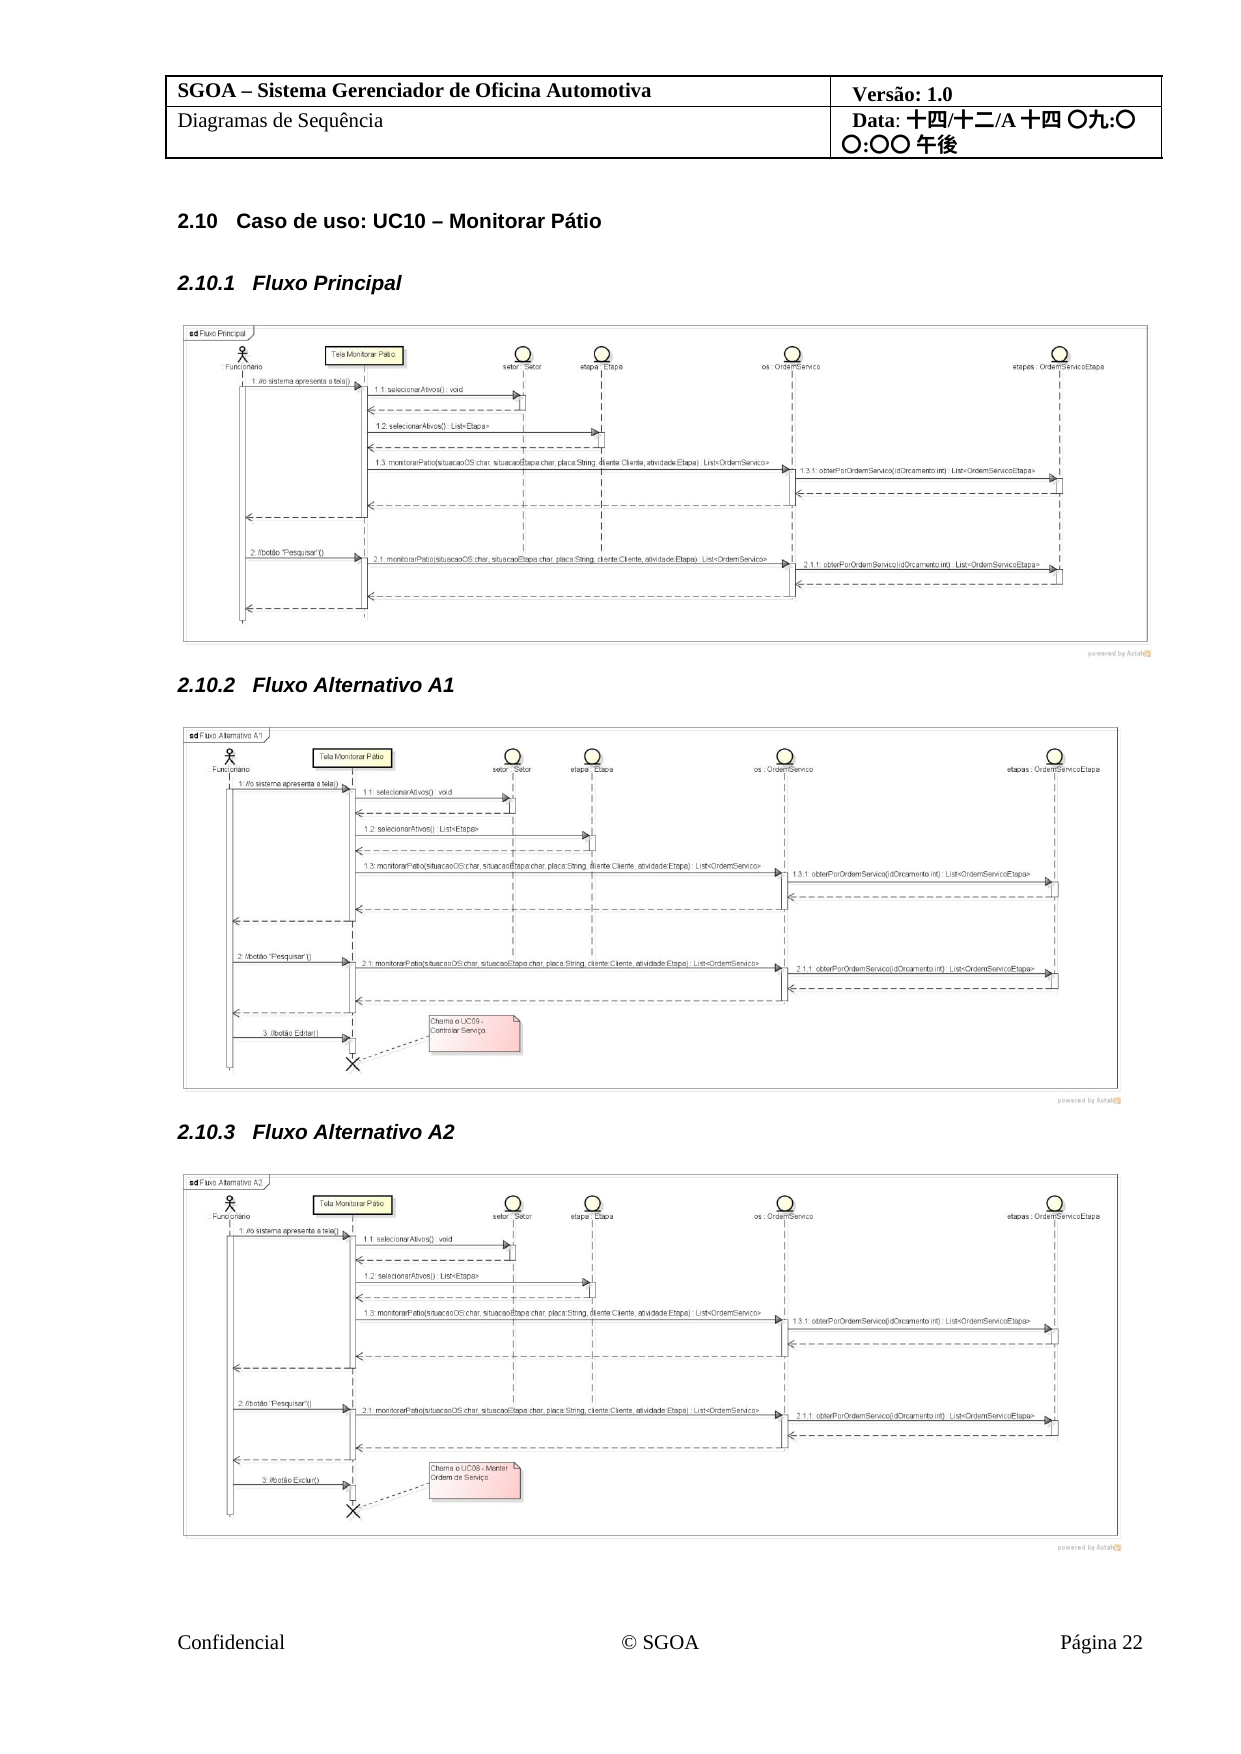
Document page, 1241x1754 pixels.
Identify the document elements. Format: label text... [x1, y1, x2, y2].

subtitle Caso de uso: UC10 – Monitorar Pátio [177, 209, 1122, 233]
subtitle Fluxo Alternativo A2 [177, 1118, 1122, 1143]
subtitle Fluxo Alternativo A1 [177, 672, 1122, 697]
subtitle Fluxo Principal [177, 270, 1122, 295]
picture [177, 721, 1123, 1106]
picture [177, 319, 1153, 659]
picture [177, 1168, 1123, 1553]
